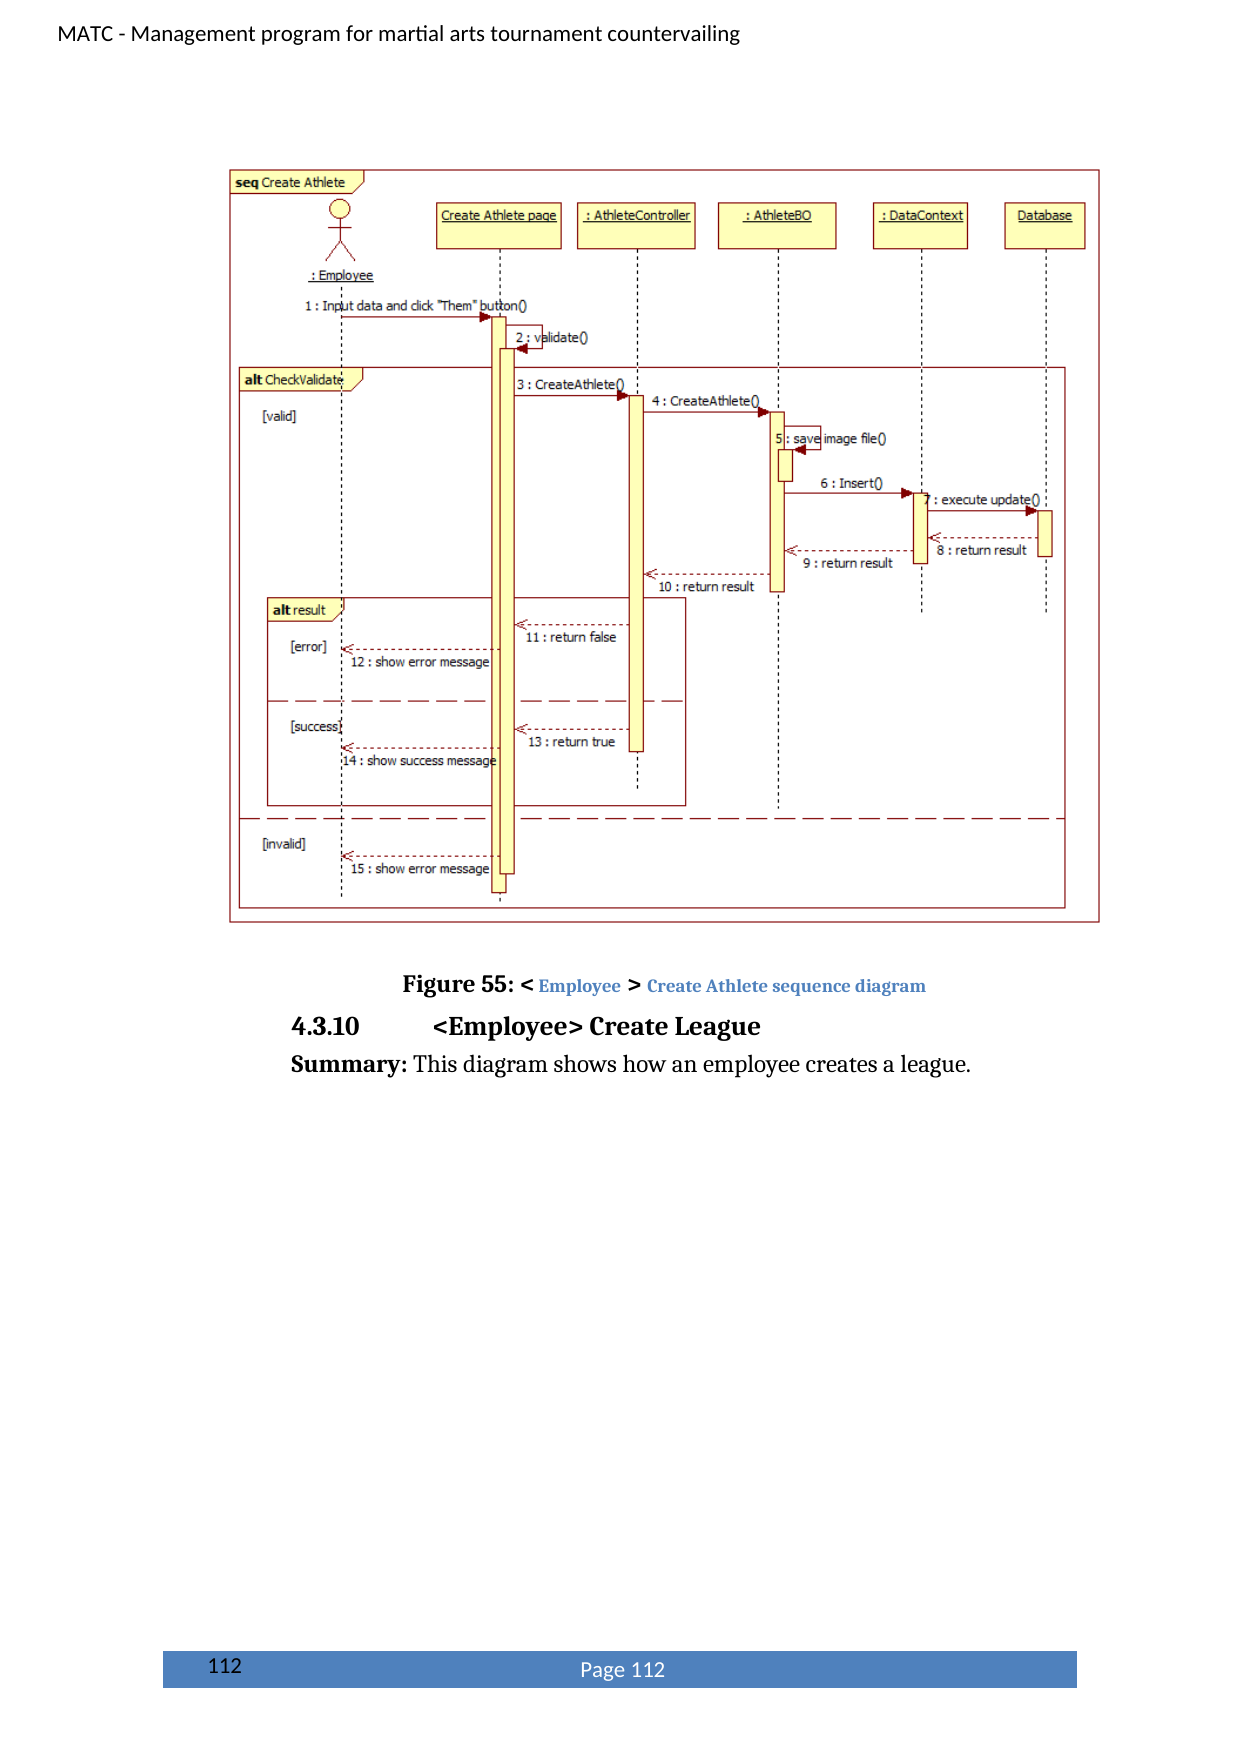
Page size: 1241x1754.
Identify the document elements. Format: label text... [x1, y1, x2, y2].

picture [207, 147, 1122, 945]
subtitle <Employee> Create League [291, 1011, 1122, 1042]
text Figure 55: < Employee > Create Athlete sequence diagram [207, 969, 1122, 998]
text Summary: This diagram shows how an employee creates a league. [291, 1050, 1122, 1079]
